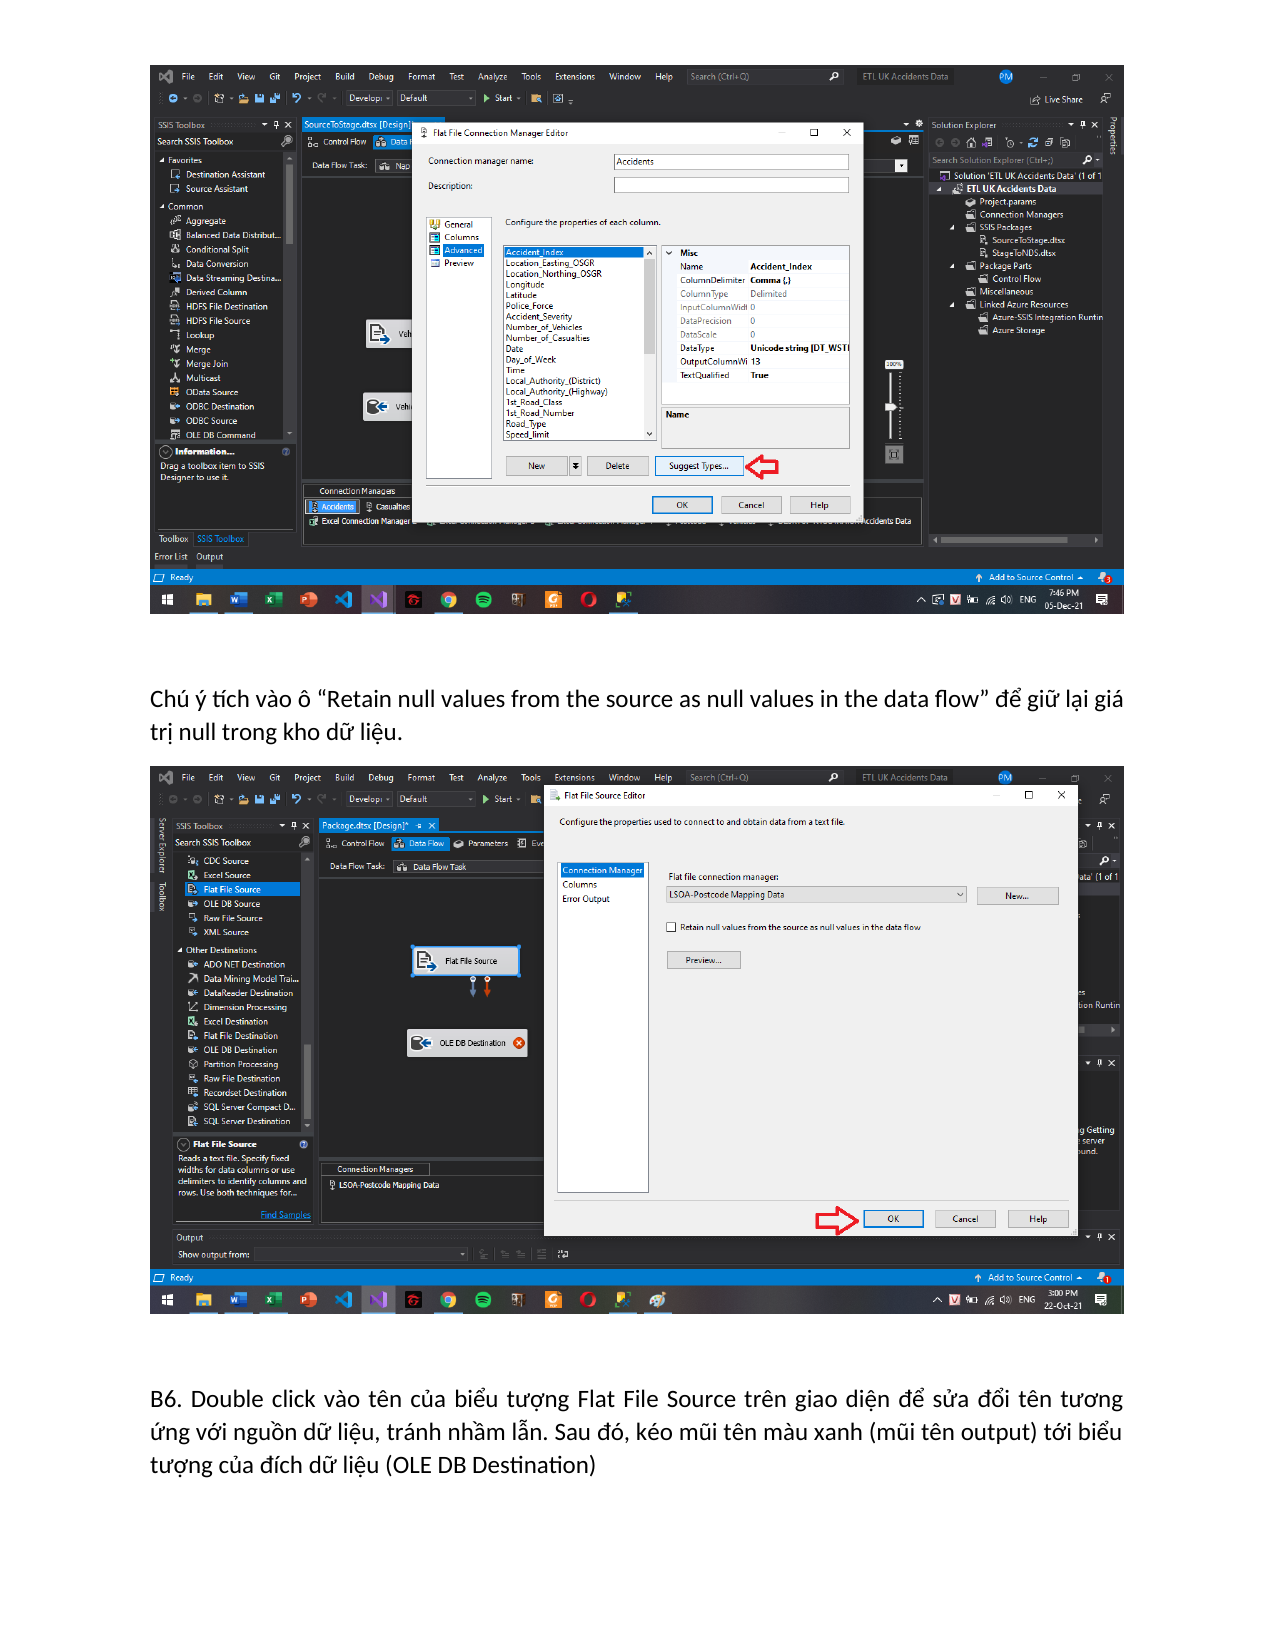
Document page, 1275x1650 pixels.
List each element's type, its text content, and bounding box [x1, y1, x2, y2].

picture [150, 65, 1124, 615]
text B6. Double click vào tên của biểu tượng Flat File Source trên giao diện để sửa đổi tên tương ứng với nguồn dữ liệu, tránh nhầm lẫn. Sau đó, kéo mũi tên màu xanh (mũi tên output) tới biểu tượng của đích dữ liệu (OLE DB Destination) [150, 1383, 1125, 1480]
text Chú ý tích vào ô “Retain null values from the source as null values in the data flow” để giữ lại giá trị null trong kho dữ liệu. [150, 684, 1125, 747]
picture [150, 766, 1124, 1315]
